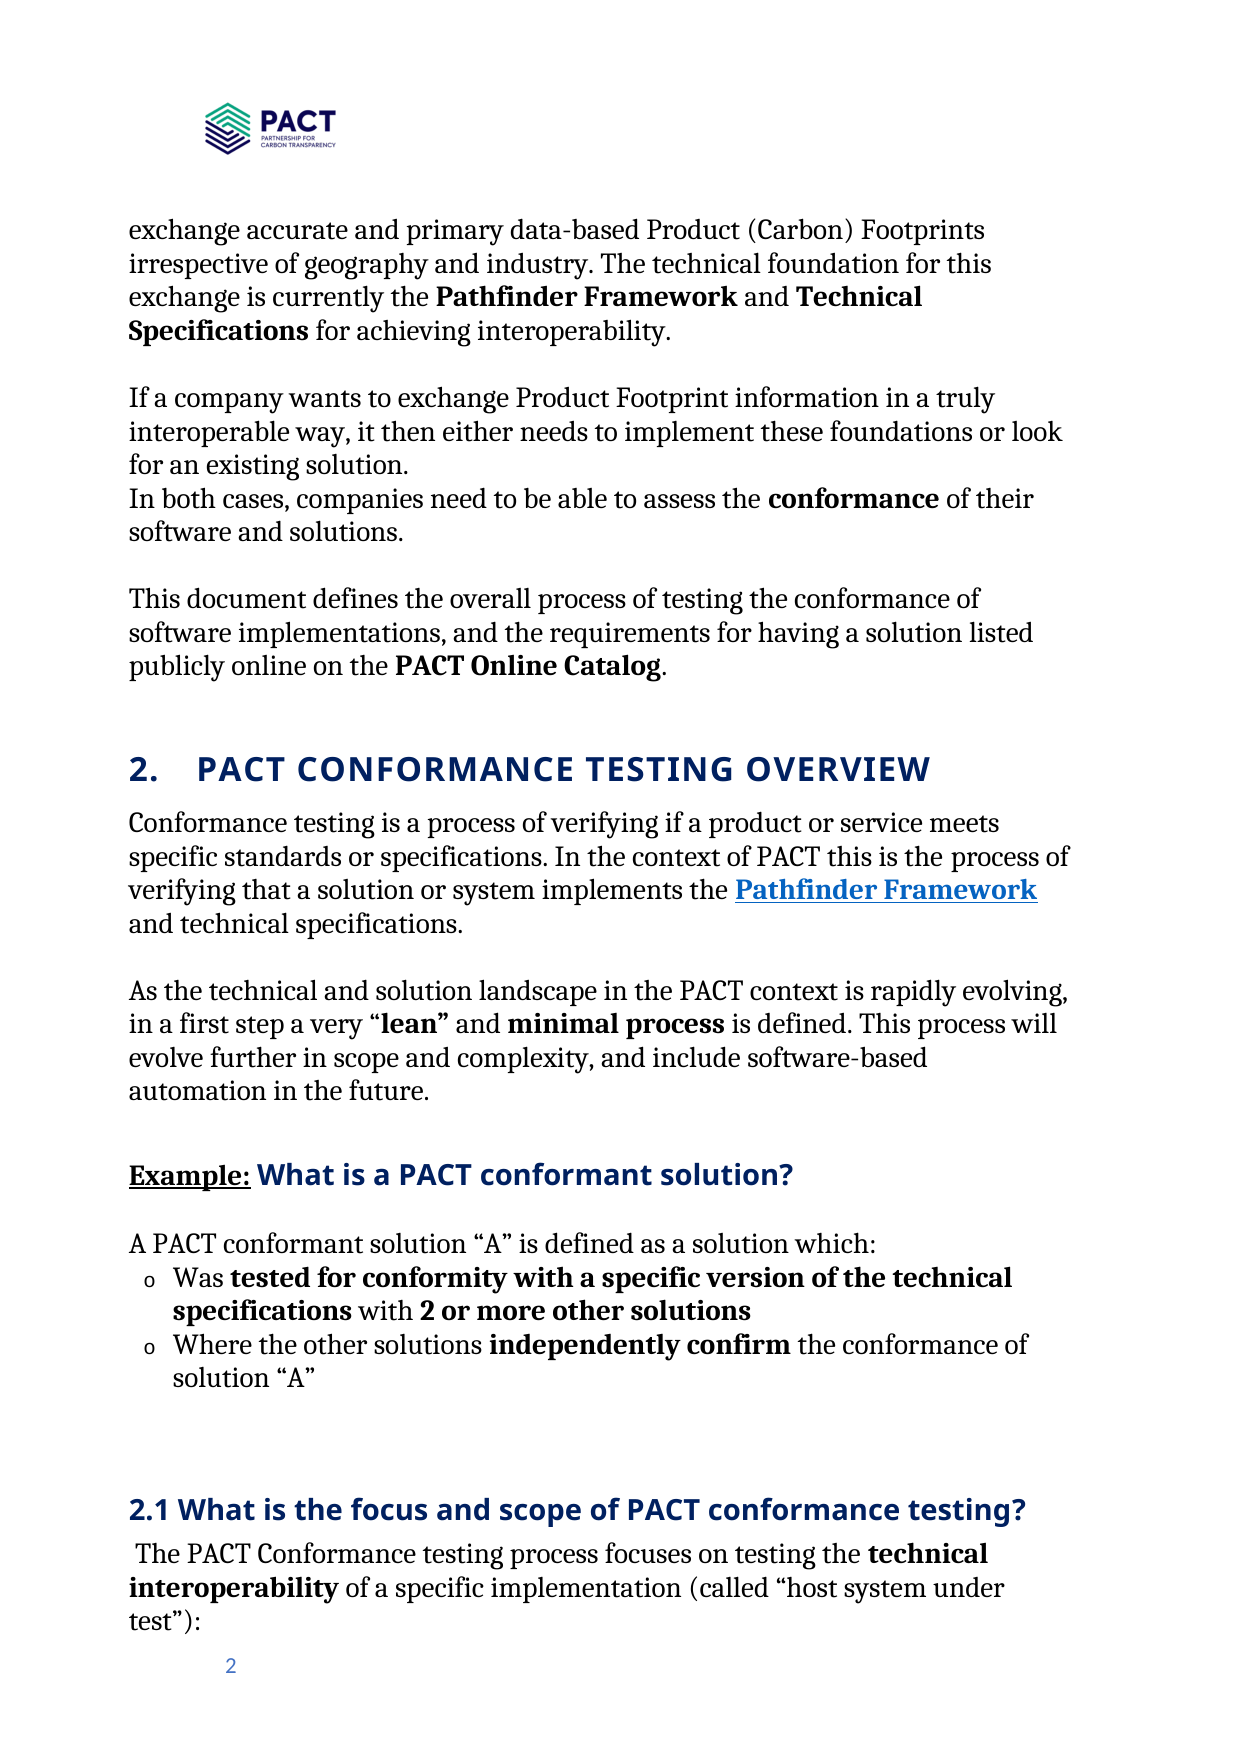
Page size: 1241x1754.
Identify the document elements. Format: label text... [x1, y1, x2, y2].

subtitle 2.1 What is the focus and scope of PACT conformance testing? [128, 1490, 1073, 1529]
text This document defines the overall process of testing the conformance of software implementations, and the requirements for having a solution listed publicly online on the PACT Online Catalog. [128, 582, 1073, 683]
picture [198, 75, 343, 186]
text The PACT Conformance testing process focuses on testing the technical interoperability of a specific implementation (called “host system under test”): [128, 1537, 1073, 1638]
list Where the other solutions independently confirm the conformance of solution “A” [143, 1328, 1073, 1395]
text Conformance testing is a process of verifying if a product or service meets specific standards or specifications. In the context of PACT this is the process of verifying that a solution or system implements the Pathfinder Framework and technical specifications. [128, 806, 1073, 940]
list Was tested for conformity with a specific version of the technical specifications with 2 or more other solutions [143, 1261, 1073, 1328]
text Example: What is a PACT conformant solution? [128, 1154, 1073, 1194]
subtitle PACT CONFORMANCE TESTING OVERVIEW [128, 746, 1073, 791]
text In both cases, companies need to be able to assess the conformance of their software and solutions. [128, 482, 1073, 549]
text As the technical and solution landscape in the PACT context is rapidly evolving, in a first step a very “lean” and minimal process is defined. This process will evolve further in scope and complexity, and include software-based automation in the future. [128, 974, 1073, 1108]
text A PACT conformant solution “A” is defined as a solution which: [128, 1227, 1073, 1261]
text If a company wants to exchange Product Footprint information in a truly interoperable way, it then either needs to implement these foundations or look for an existing solution. [128, 381, 1073, 482]
